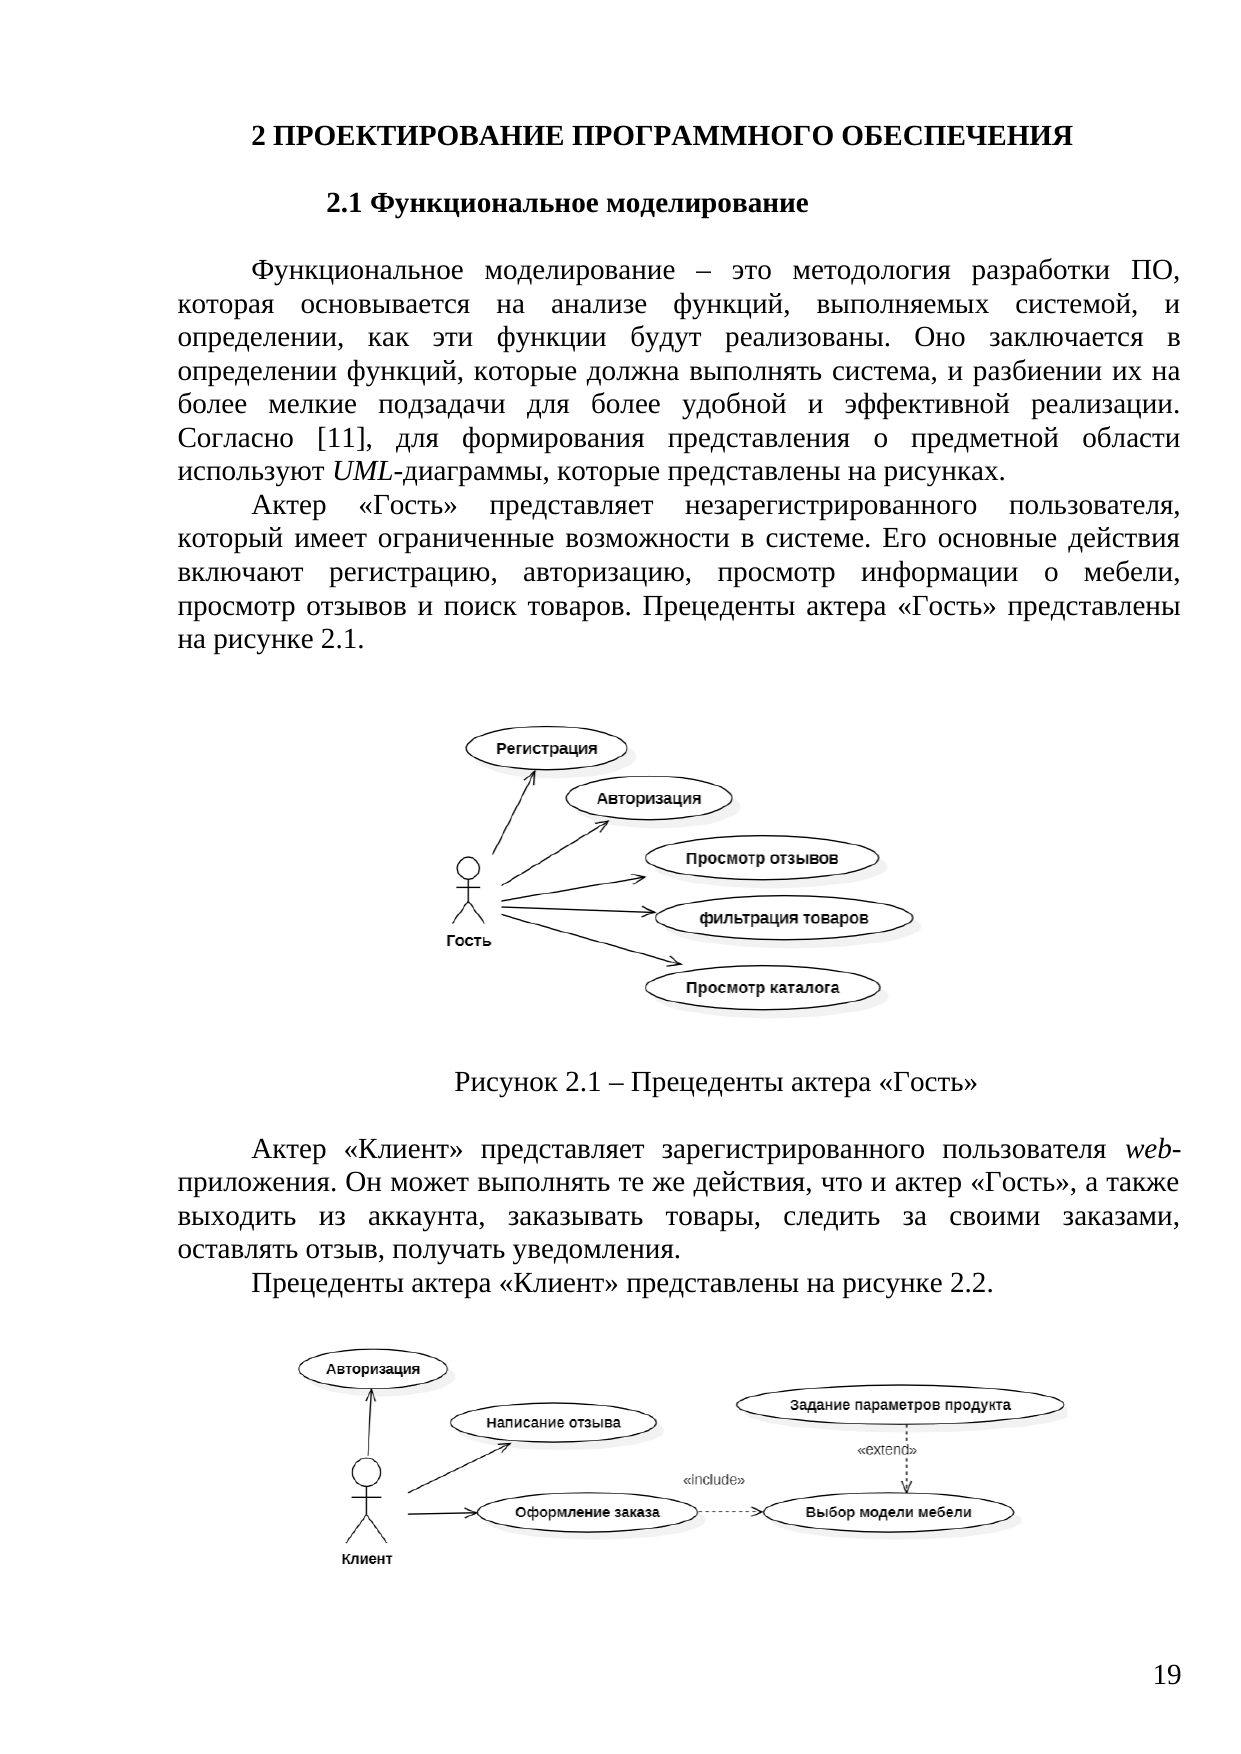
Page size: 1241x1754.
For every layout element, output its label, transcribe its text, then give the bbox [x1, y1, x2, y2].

list ПРОЕКТИРОВАНИЕ ПРОГРАММНОГО ОБЕСПЕЧЕНИЯ [251, 118, 1181, 152]
picture [416, 688, 943, 1031]
text Функциональное моделирование – это методология разработки ПО, которая основывается на анализе функций, выполняемых системой, и определении, как эти функции будут реализованы. Оно заключается в определении функций, которые должна выполнять система, и разбиении их на более мелкие подзадачи для более удобной и эффективной реализации. Согласно [11], для формирования представления о предметной области используют UML-диаграммы, которые представлены на рисунках. [177, 252, 1181, 487]
text Прецеденты актера «Клиент» представлены на рисунке 2.2. [177, 1265, 1181, 1298]
picture [291, 1332, 1068, 1573]
text Рисунок 2.1 – Прецеденты актера «Гость» [177, 1064, 1181, 1097]
text Актер «Клиент» представляет зарегистрированного пользователя web-приложения. Он может выполнять те же действия, что и актер «Гость», а также выходить из аккаунта, заказывать товары, следить за своими заказами, оставлять отзыв, получать уведомления. [177, 1131, 1181, 1265]
text Актер «Гость» представляет незарегистрированного пользователя, который имеет ограниченные возможности в системе. Его основные действия включают регистрацию, авторизацию, просмотр информации о мебели, просмотр отзывов и поиск товаров. Прецеденты актера «Гость» представлены на рисунке 2.1. [177, 487, 1181, 655]
list Функциональное моделирование [252, 185, 1181, 219]
